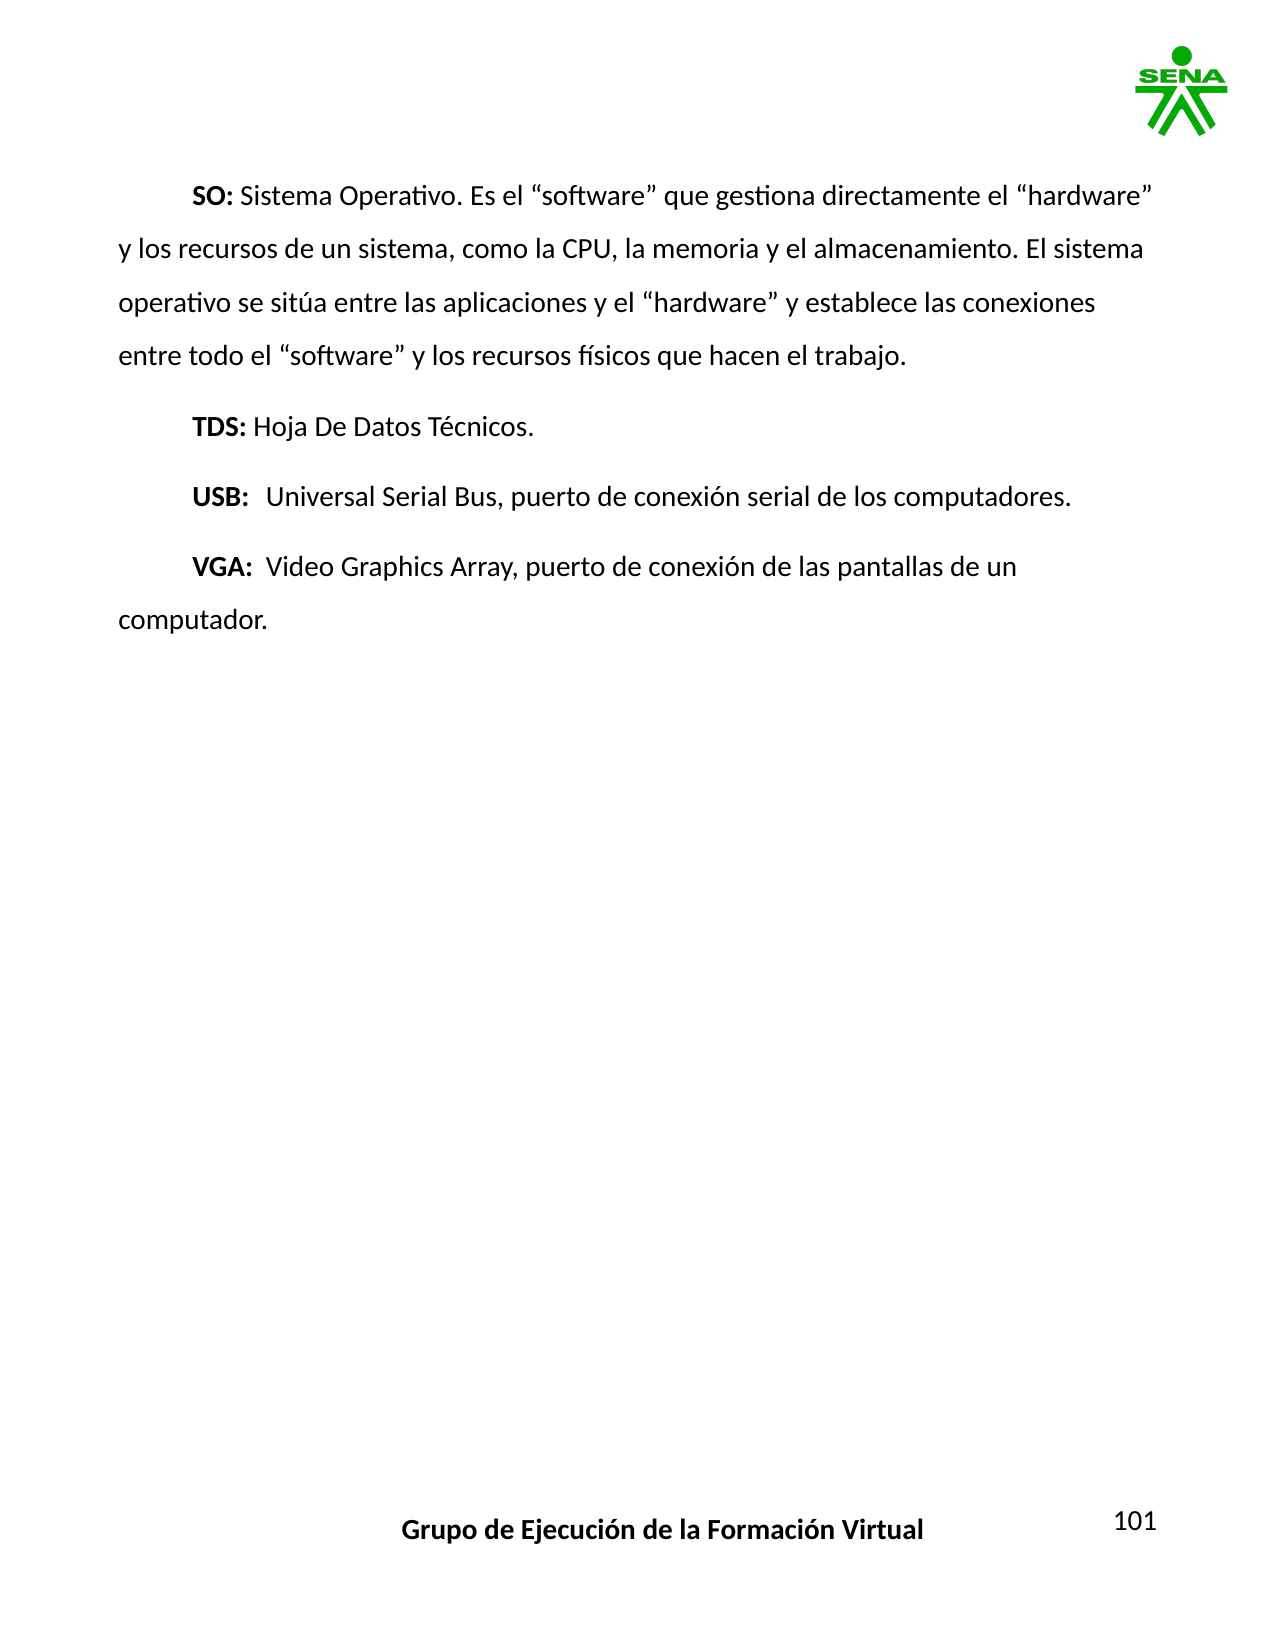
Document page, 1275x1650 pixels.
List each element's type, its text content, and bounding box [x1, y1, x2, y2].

text VGA: Video Graphics Array, puerto de conexión de las pantallas de un computador. [118, 548, 1157, 637]
text SO: Sistema Operativo. Es el “software” que gestiona directamente el “hardware” y los recursos de un sistema, como la CPU, la memoria y el almacenamiento. El sistema operativo se sitúa entre las aplicaciones y el “hardware” y establece las conexiones entre todo el “software” y los recursos físicos que hacen el trabajo. [118, 177, 1157, 373]
text USB: Universal Serial Bus, puerto de conexión serial de los computadores. [118, 478, 1157, 513]
text TDS: Hoja De Datos Técnicos. [118, 408, 1157, 443]
picture [1135, 46, 1228, 136]
